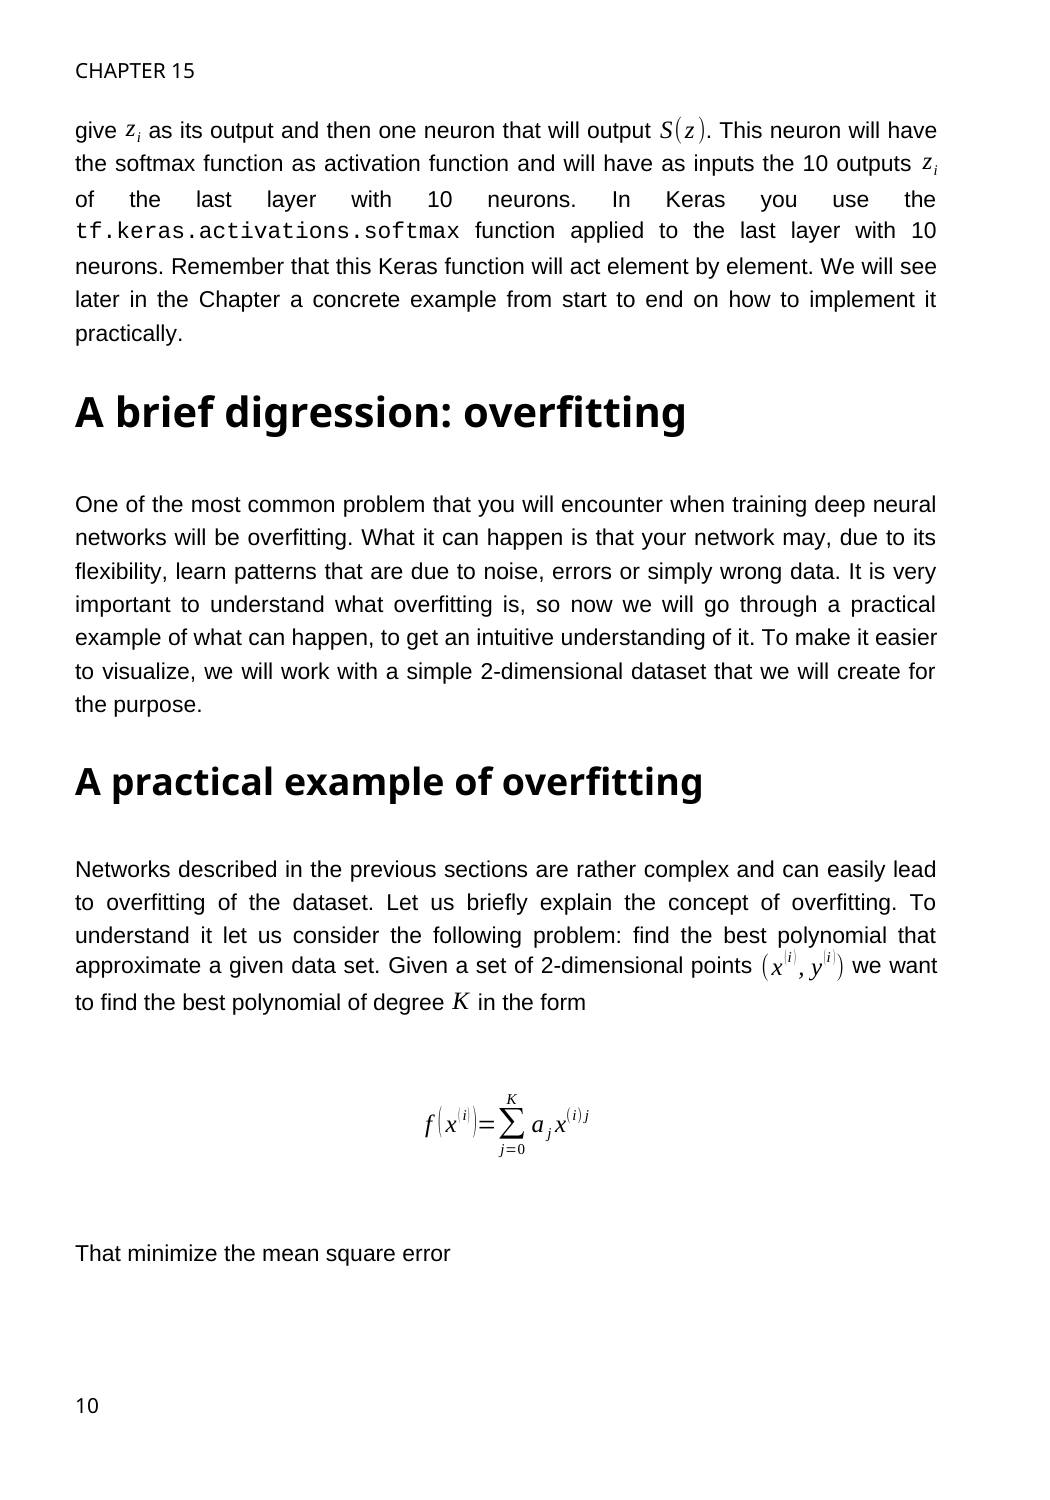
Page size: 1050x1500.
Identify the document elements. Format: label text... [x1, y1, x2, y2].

subtitle A practical example of overfitting [75, 755, 937, 806]
text That minimize the mean square error [75, 1233, 937, 1266]
text One of the most common problem that you will encounter when training deep neural networks will be overfitting. What it can happen is that your network may, due to its flexibility, learn patterns that are due to noise, errors or simply wrong data. It is very important to understand what overfitting is, so now we will go through a practical example of what can happen, to get an intuitive understanding of it. To make it easier to visualize, we will work with a simple 2-dimensional dataset that we will create for the purpose. [75, 484, 937, 717]
text Networks described in the previous sections are rather complex and can easily lead to overfitting of the dataset. Let us briefly explain the concept of overfitting. To understand it let us consider the following problem: find the best polynomial that approximate a given data set. Given a set of 2-dimensional points we want to find the best polynomial of degree in the form [75, 849, 937, 1016]
subtitle A brief digression: overfitting [75, 383, 937, 440]
